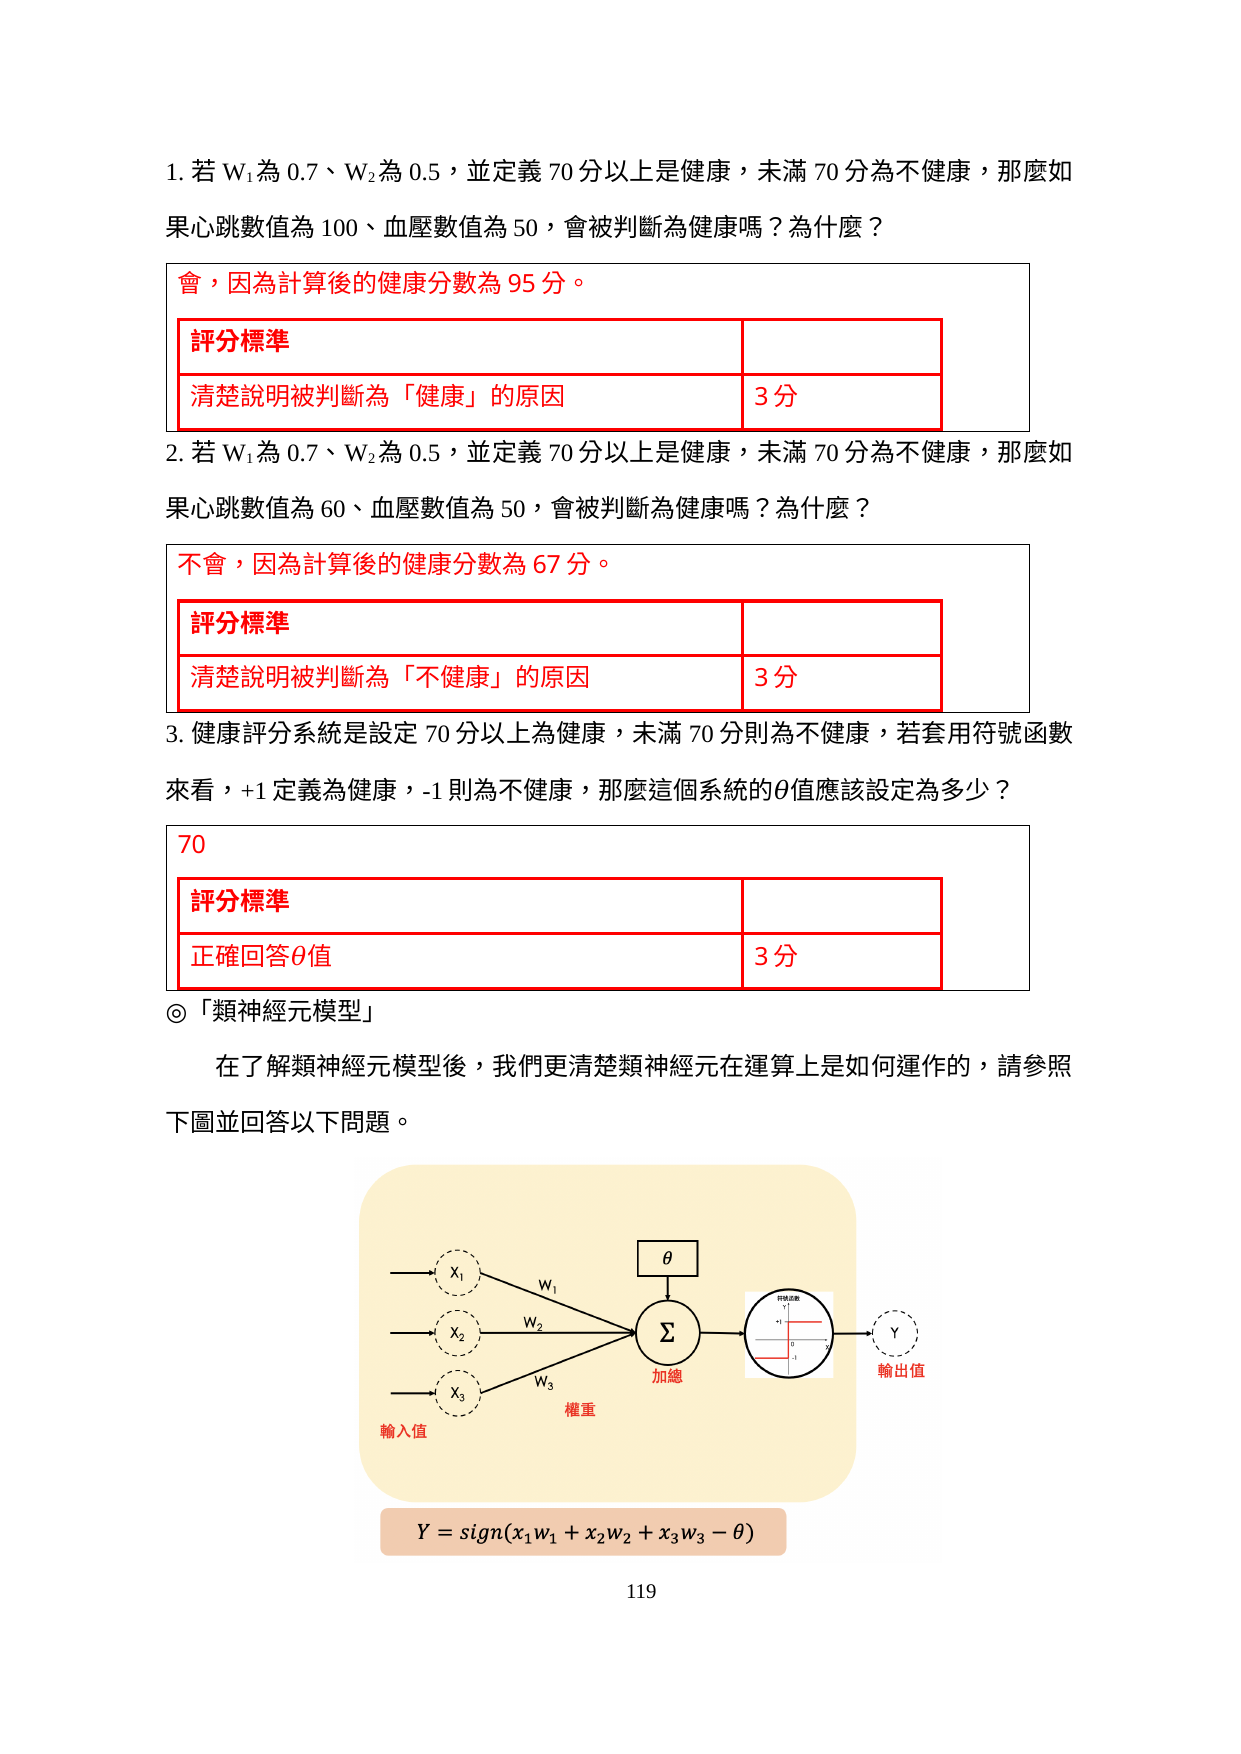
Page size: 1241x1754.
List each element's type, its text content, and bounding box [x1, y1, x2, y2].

table_header 會，因為計算後的健康分數為95分。 [167, 264, 1029, 431]
text 1. 若W1為0.7、W2為0.5，並定義70分以上是健康，未滿70分為不健康，那麼如果心跳數值為100、血壓數值為50，會被判斷為健康嗎？為什麼？ [165, 151, 1075, 244]
table_header 70 [167, 826, 1029, 990]
text ◎「類神經元模型」 [165, 991, 1075, 1028]
picture [354, 1157, 942, 1563]
table_header 不會，因為計算後的健康分數為67分。 [167, 545, 1029, 712]
text 在了解類神經元模型後，我們更清楚類神經元在運算上是如何運作的，請參照下圖並回答以下問題。 [165, 1046, 1075, 1139]
text 3. 健康評分系統是設定70分以上為健康，未滿70分則為不健康，若套用符號函數來看，+1定義為健康，-1則為不健康，那麼這個系統的𝜃值應該設定為多少？ [165, 713, 1075, 807]
text 2. 若W1為0.7、W2為0.5，並定義70分以上是健康，未滿70分為不健康，那麼如果心跳數值為60、血壓數值為50，會被判斷為健康嗎？為什麼？ [165, 432, 1075, 526]
